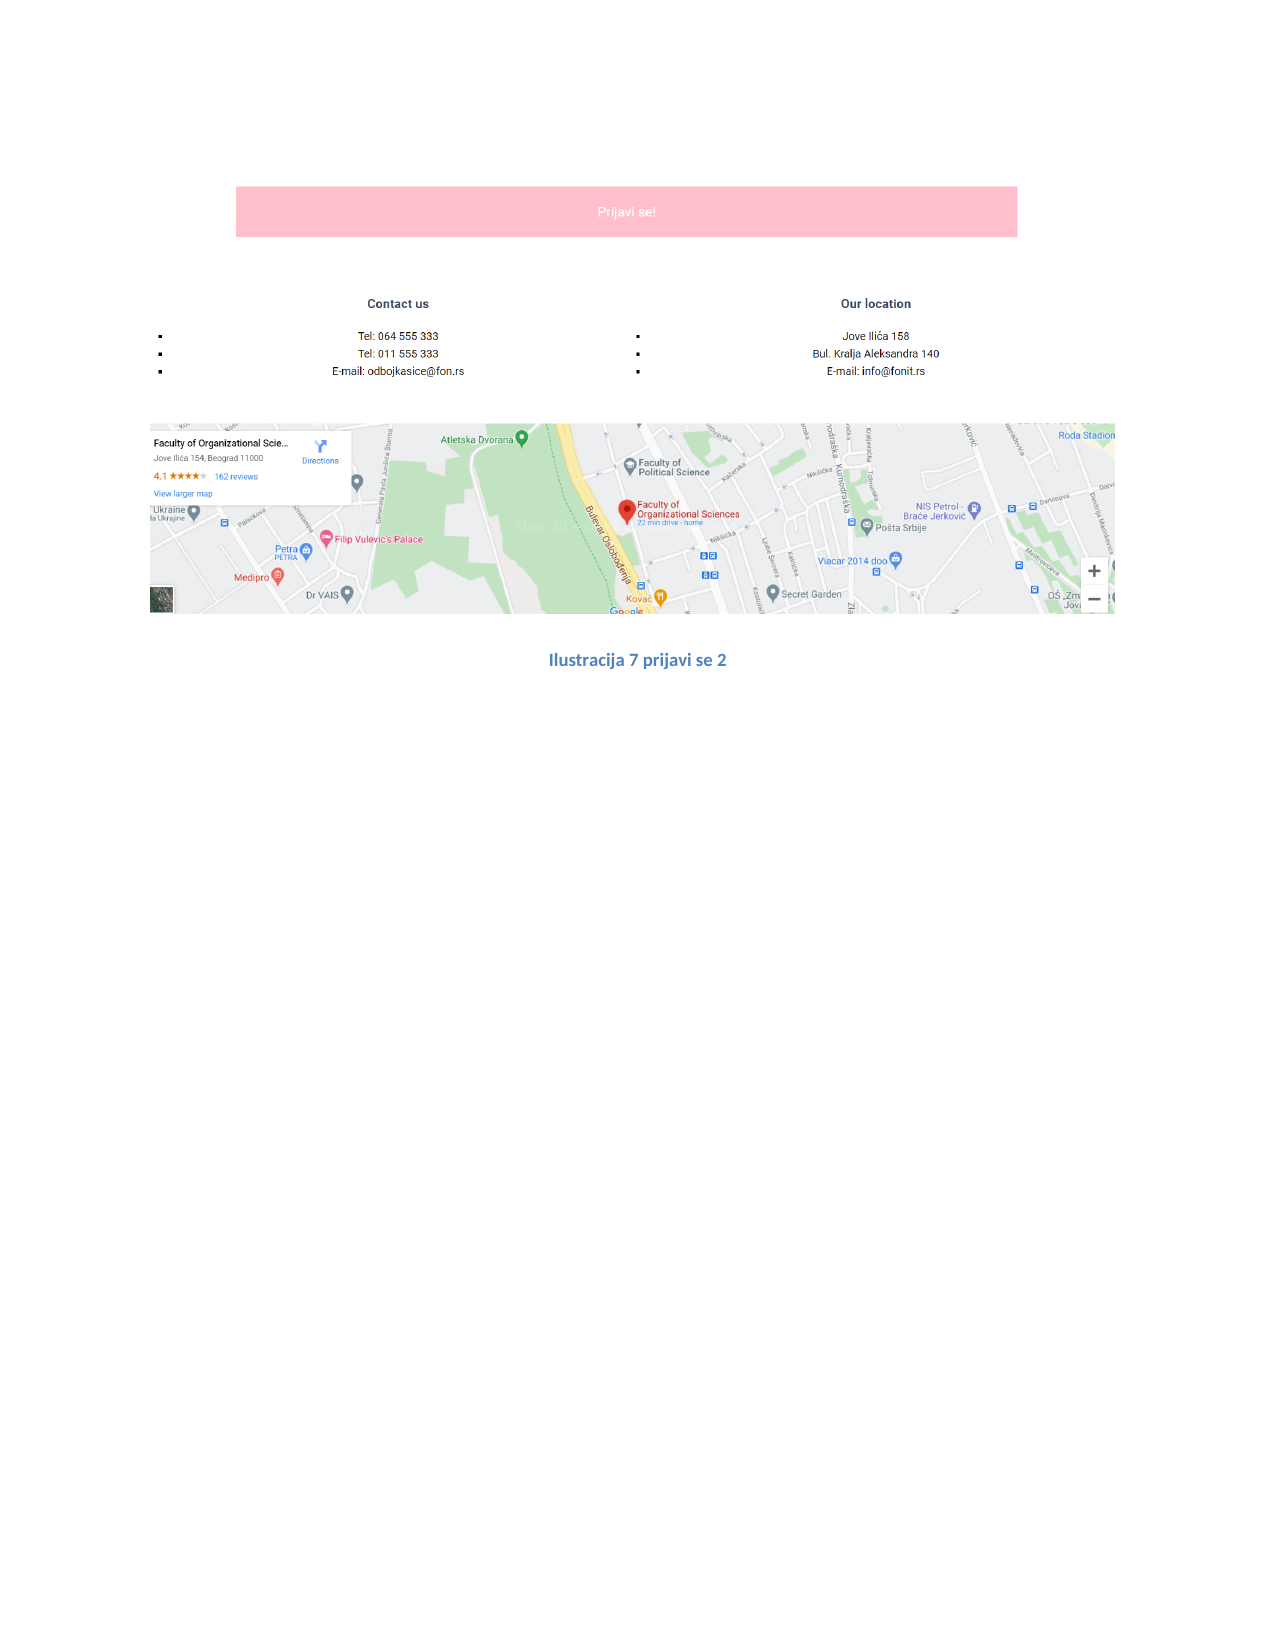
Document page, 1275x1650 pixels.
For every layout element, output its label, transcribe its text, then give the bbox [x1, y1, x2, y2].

text Ilustracija 7 prijavi se 2 [150, 648, 1125, 671]
picture [150, 150, 1125, 614]
